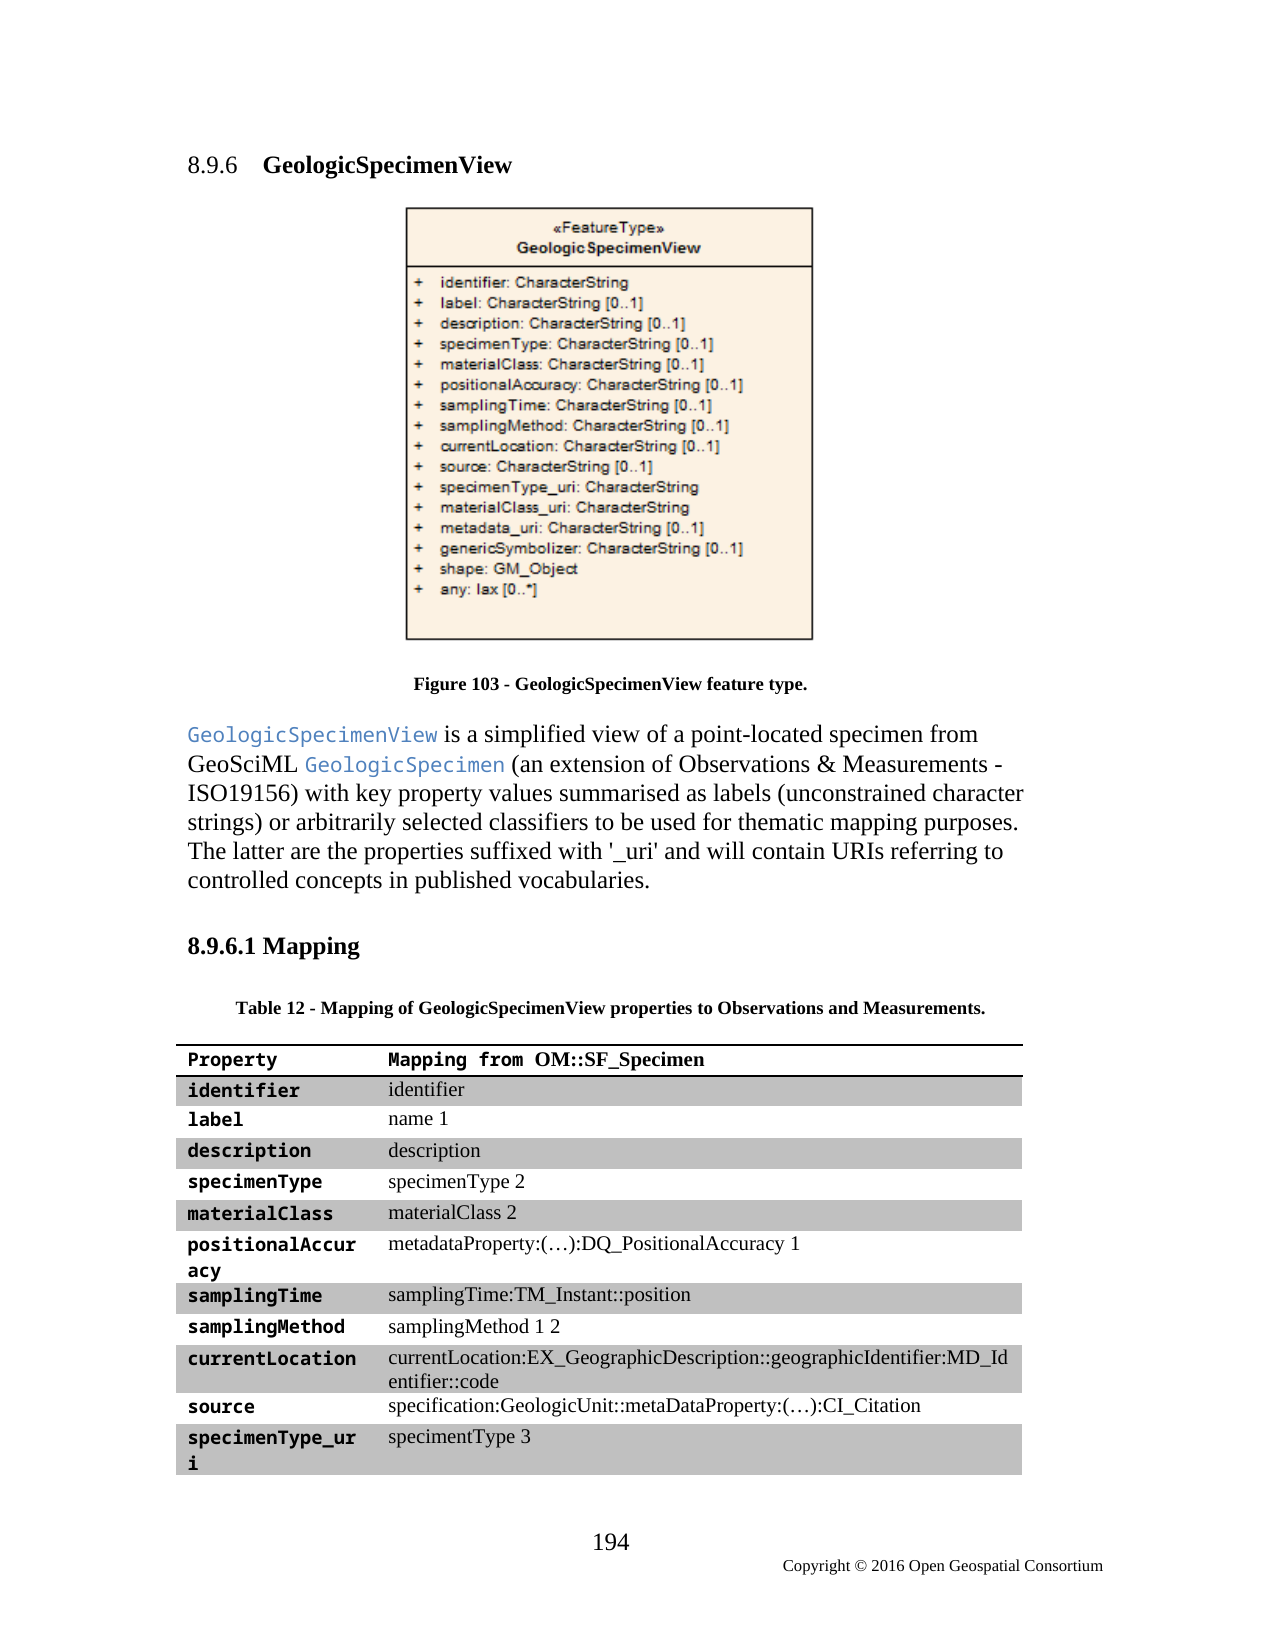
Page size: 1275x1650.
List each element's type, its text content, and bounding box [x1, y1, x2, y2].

text Figure 103 - GeologicSpecimenView feature type. [187, 673, 1034, 694]
text Table 12 - Mapping of GeologicSpecimenView properties to Observations and Measurements. [187, 997, 1034, 1019]
subtitle Mapping [187, 931, 1034, 960]
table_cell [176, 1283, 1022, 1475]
text GeologicSpecimenView is a simplified view of a point-located specimen from GeoSciML GeologicSpecimen (an extension of Observations & Measurements - ISO19156) with key property values summarised as labels (unconstrained character strings) or arbitrarily selected classifiers to be used for thematic mapping purposes. The latter are the properties suffixed with '_uri' and will contain URIs referring to controlled concepts in published vocabularies. [187, 719, 1034, 893]
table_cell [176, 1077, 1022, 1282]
picture [403, 203, 818, 645]
subtitle GeologicSpecimenView [187, 150, 1034, 179]
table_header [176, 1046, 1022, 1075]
